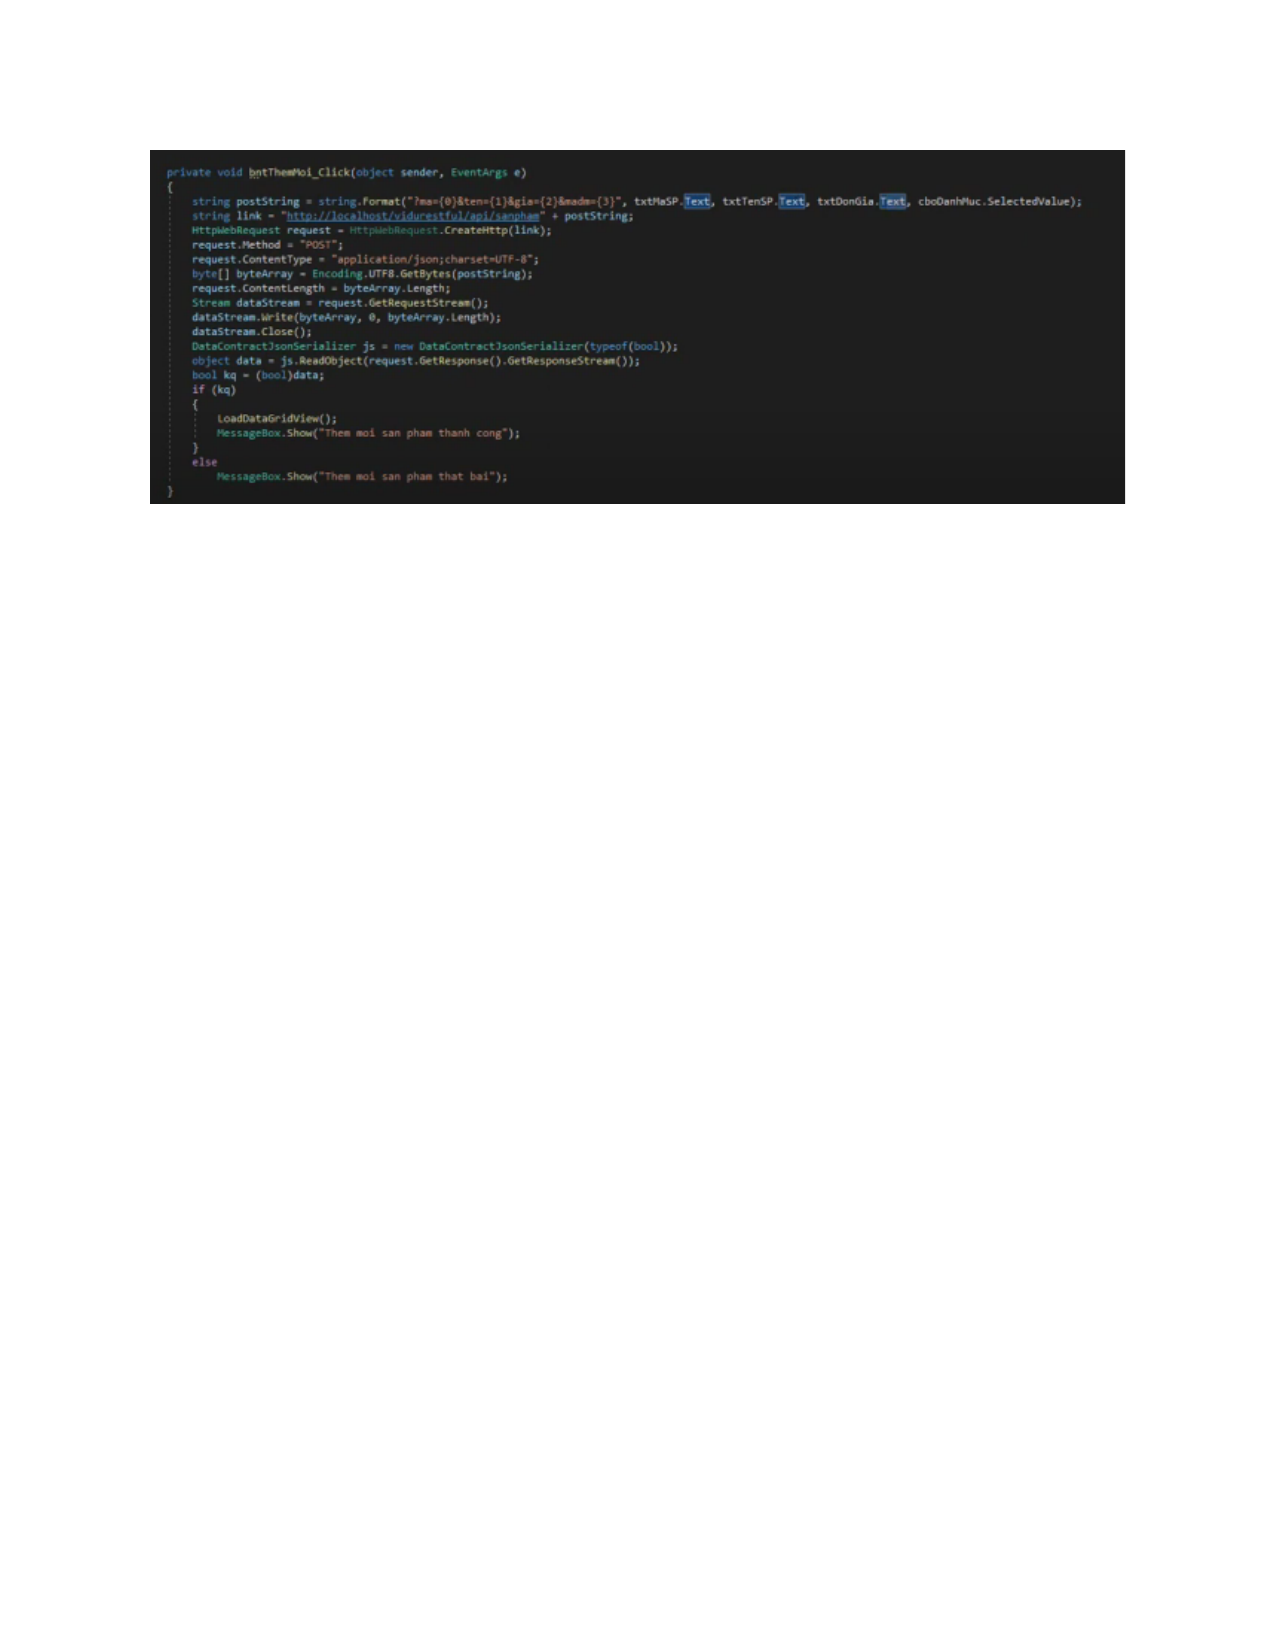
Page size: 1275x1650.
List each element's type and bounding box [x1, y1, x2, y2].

picture [150, 150, 1125, 504]
